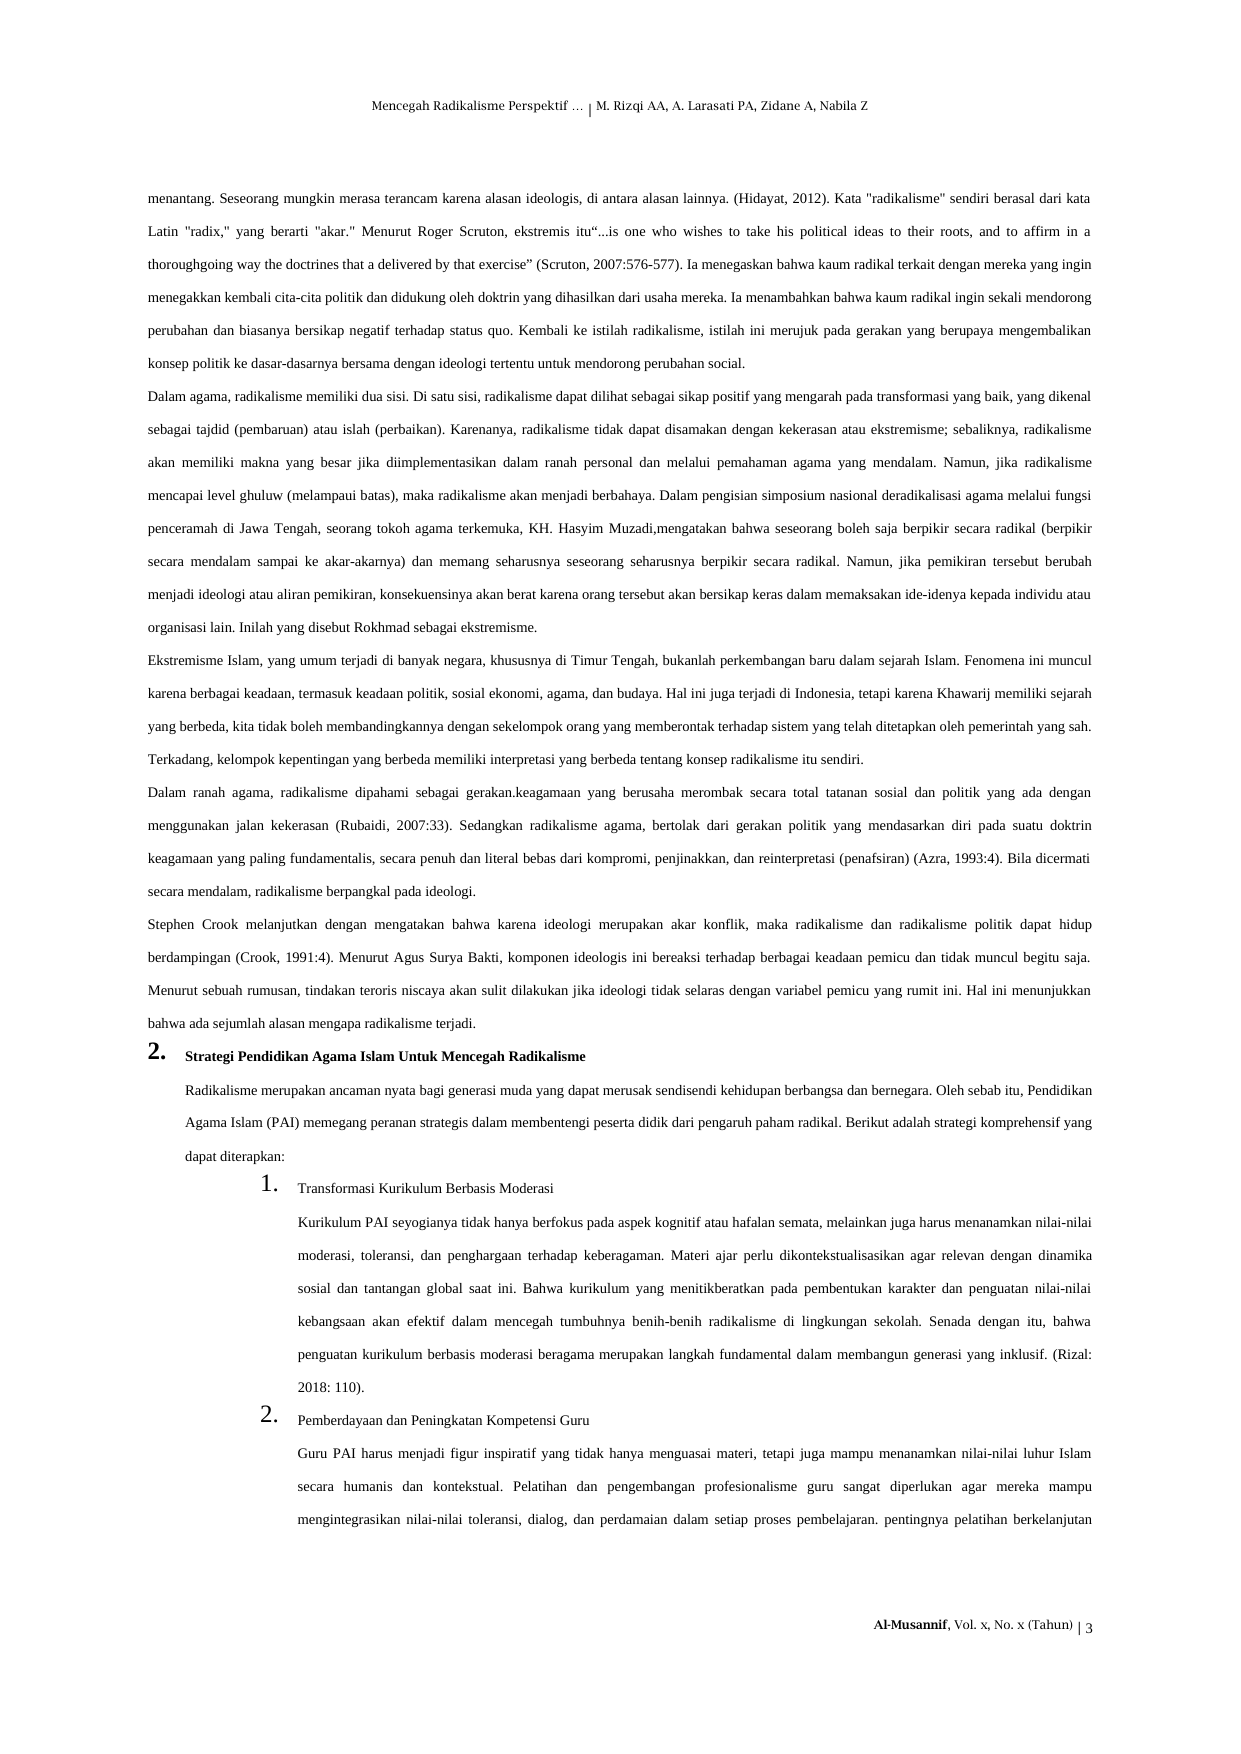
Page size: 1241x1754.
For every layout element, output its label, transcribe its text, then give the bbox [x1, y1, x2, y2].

list Dalam agama, radikalisme memiliki dua sisi. Di satu sisi, radikalisme dapat dilihat sebagai sikap positif yang mengarah pada transformasi yang baik, yang dikenal sebagai tajdid (pembaruan) atau islah (perbaikan). Karenanya, radikalisme tidak dapat disamakan dengan kekerasan atau ekstremisme; sebaliknya, radikalisme akan memiliki makna yang besar jika diimplementasikan dalam ranah personal dan melalui pemahaman agama yang mendalam. Namun, jika radikalisme mencapai level ghuluw (melampaui batas), maka radikalisme akan menjadi berbahaya. Dalam pengisian simposium nasional deradikalisasi agama melalui fungsi penceramah di Jawa Tengah, seorang tokoh agama terkemuka, KH. Hasyim Muzadi,mengatakan bahwa seseorang boleh saja berpikir secara radikal (berpikir secara mendalam sampai ke akar-akarnya) dan memang seharusnya seseorang seharusnya berpikir secara radikal. Namun, jika pemikiran tersebut berubah menjadi ideologi atau aliran pemikiran, konsekuensinya akan berat karena orang tersebut akan bersikap keras dalam memaksakan ide-idenya kepada individu atau organisasi lain. Inilah yang disebut Rokhmad sebagai ekstremisme. [147, 376, 1092, 636]
list Radikalisme merupakan ancaman nyata bagi generasi muda yang dapat merusak sendisendi kehidupan berbangsa dan bernegara. Oleh sebab itu, Pendidikan Agama Islam (PAI) memegang peranan strategis dalam membentengi peserta didik dari pengaruh paham radikal. Berikut adalah strategi komprehensif yang dapat diterapkan: [185, 1069, 1092, 1164]
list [147, 178, 1092, 372]
list Pemberdayaan dan Peningkatan Kompetensi Guru [260, 1399, 1092, 1428]
list Kurikulum PAI seyogianya tidak hanya berfokus pada aspek kognitif atau hafalan semata, melainkan juga harus menanamkan nilai-nilai moderasi, toleransi, dan penghargaan terhadap keberagaman. Materi ajar perlu dikontekstualisasikan agar relevan dengan dinamika sosial dan tantangan global saat ini. Bahwa kurikulum yang menitikberatkan pada pembentukan karakter dan penguatan nilai-nilai kebangsaan akan efektif dalam mencegah tumbuhnya benih-benih radikalisme di lingkungan sekolah. Senada dengan itu, bahwa penguatan kurikulum berbasis moderasi beragama merupakan langkah fundamental dalam membangun generasi yang inklusif. (Rizal: 2018: 110). [298, 1201, 1092, 1395]
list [297, 1432, 1092, 1527]
list Stephen Crook melanjutkan dengan mengatakan bahwa karena ideologi merupakan akar konflik, maka radikalisme dan radikalisme politik dapat hidup berdampingan (Crook, 1991:4). Menurut Agus Surya Bakti, komponen ideologis ini bereaksi terhadap berbagai keadaan pemicu dan tidak muncul begitu saja. Menurut sebuah rumusan, tindakan teroris niscaya akan sulit dilakukan jika ideologi tidak selaras dengan variabel pemicu yang rumit ini. Hal ini menunjukkan bahwa ada sejumlah alasan mengapa radikalisme terjadi. [147, 904, 1092, 1032]
list Transformasi Kurikulum Berbasis Moderasi [260, 1168, 1092, 1197]
list Strategi Pendidikan Agama Islam Untuk Mencegah Radikalisme [147, 1036, 1092, 1065]
list Dalam ranah agama, radikalisme dipahami sebagai gerakan.keagamaan yang berusaha merombak secara total tatanan sosial dan politik yang ada dengan menggunakan jalan kekerasan (Rubaidi, 2007:33). Sedangkan radikalisme agama, bertolak dari gerakan politik yang mendasarkan diri pada suatu doktrin keagamaan yang paling fundamentalis, secara penuh dan literal bebas dari kompromi, penjinakkan, dan reinterpretasi (penafsiran) (Azra, 1993:4). Bila dicermati secara mendalam, radikalisme berpangkal pada ideologi. [147, 772, 1092, 900]
list Ekstremisme Islam, yang umum terjadi di banyak negara, khususnya di Timur Tengah, bukanlah perkembangan baru dalam sejarah Islam. Fenomena ini muncul karena berbagai keadaan, termasuk keadaan politik, sosial ekonomi, agama, dan budaya. Hal ini juga terjadi di Indonesia, tetapi karena Khawarij memiliki sejarah yang berbeda, kita tidak boleh membandingkannya dengan sekelompok orang yang memberontak terhadap sistem yang telah ditetapkan oleh pemerintah yang sah. Terkadang, kelompok kepentingan yang berbeda memiliki interpretasi yang berbeda tentang konsep radikalisme itu sendiri. [147, 640, 1092, 768]
